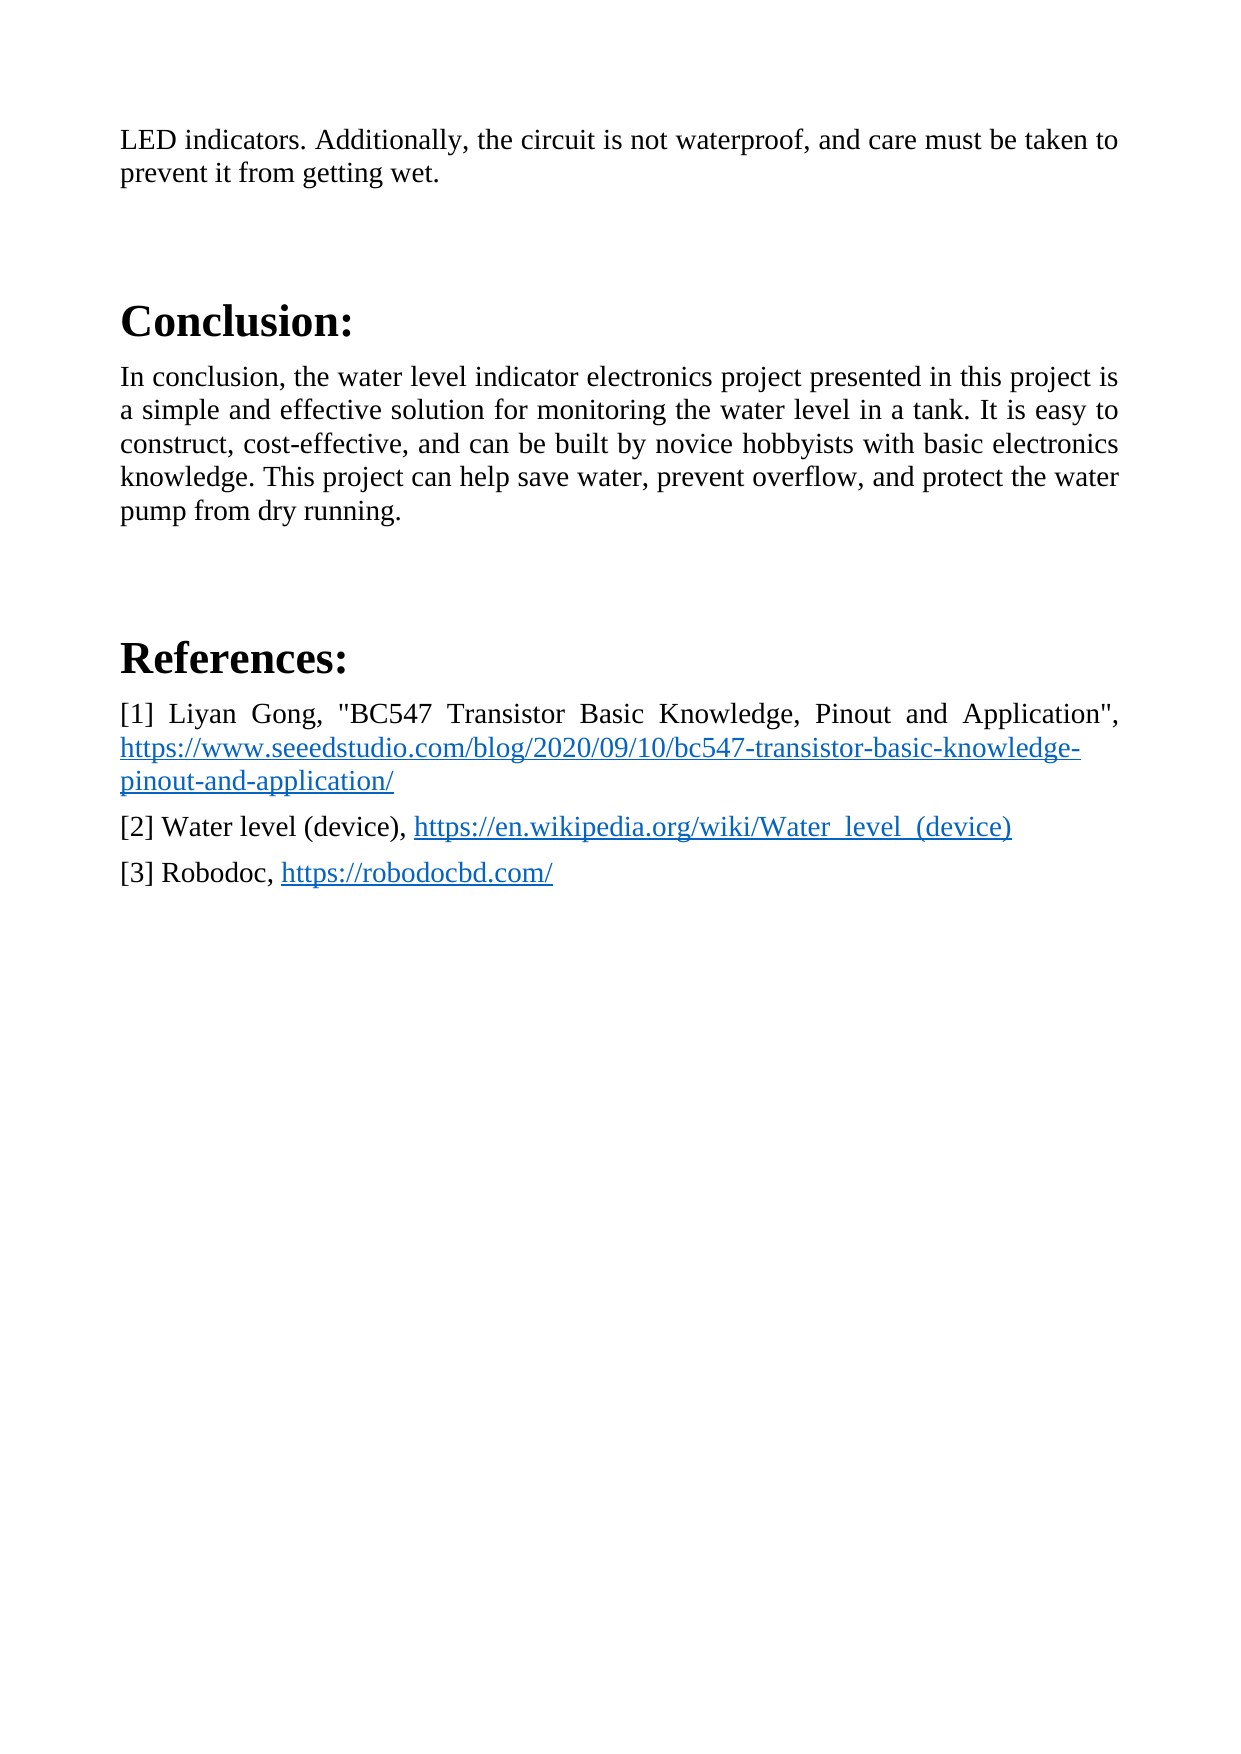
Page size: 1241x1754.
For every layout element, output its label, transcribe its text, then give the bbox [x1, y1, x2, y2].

text References: [120, 631, 1120, 684]
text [120, 122, 1120, 189]
text Conclusion: [120, 293, 1120, 346]
text [1] Liyan Gong, "BC547 Transistor Basic Knowledge, Pinout and Application", https://www.seeedstudio.com/blog/2020/09/10/bc547-transistor-basic-knowledge-pinout-and-application/ [120, 696, 1120, 797]
text In conclusion, the water level indicator electronics project presented in this project is a simple and effective solution for monitoring the water level in a tank. It is easy to construct, cost-effective, and can be built by novice hobbyists with basic electronics knowledge. This project can help save water, prevent overflow, and protect the water pump from dry running. [120, 359, 1120, 526]
text [2] Water level (device), https://en.wikipedia.org/wiki/Water_level_(device) [120, 809, 1120, 843]
text [3] Robodoc, https://robodocbd.com/ [120, 855, 1120, 889]
